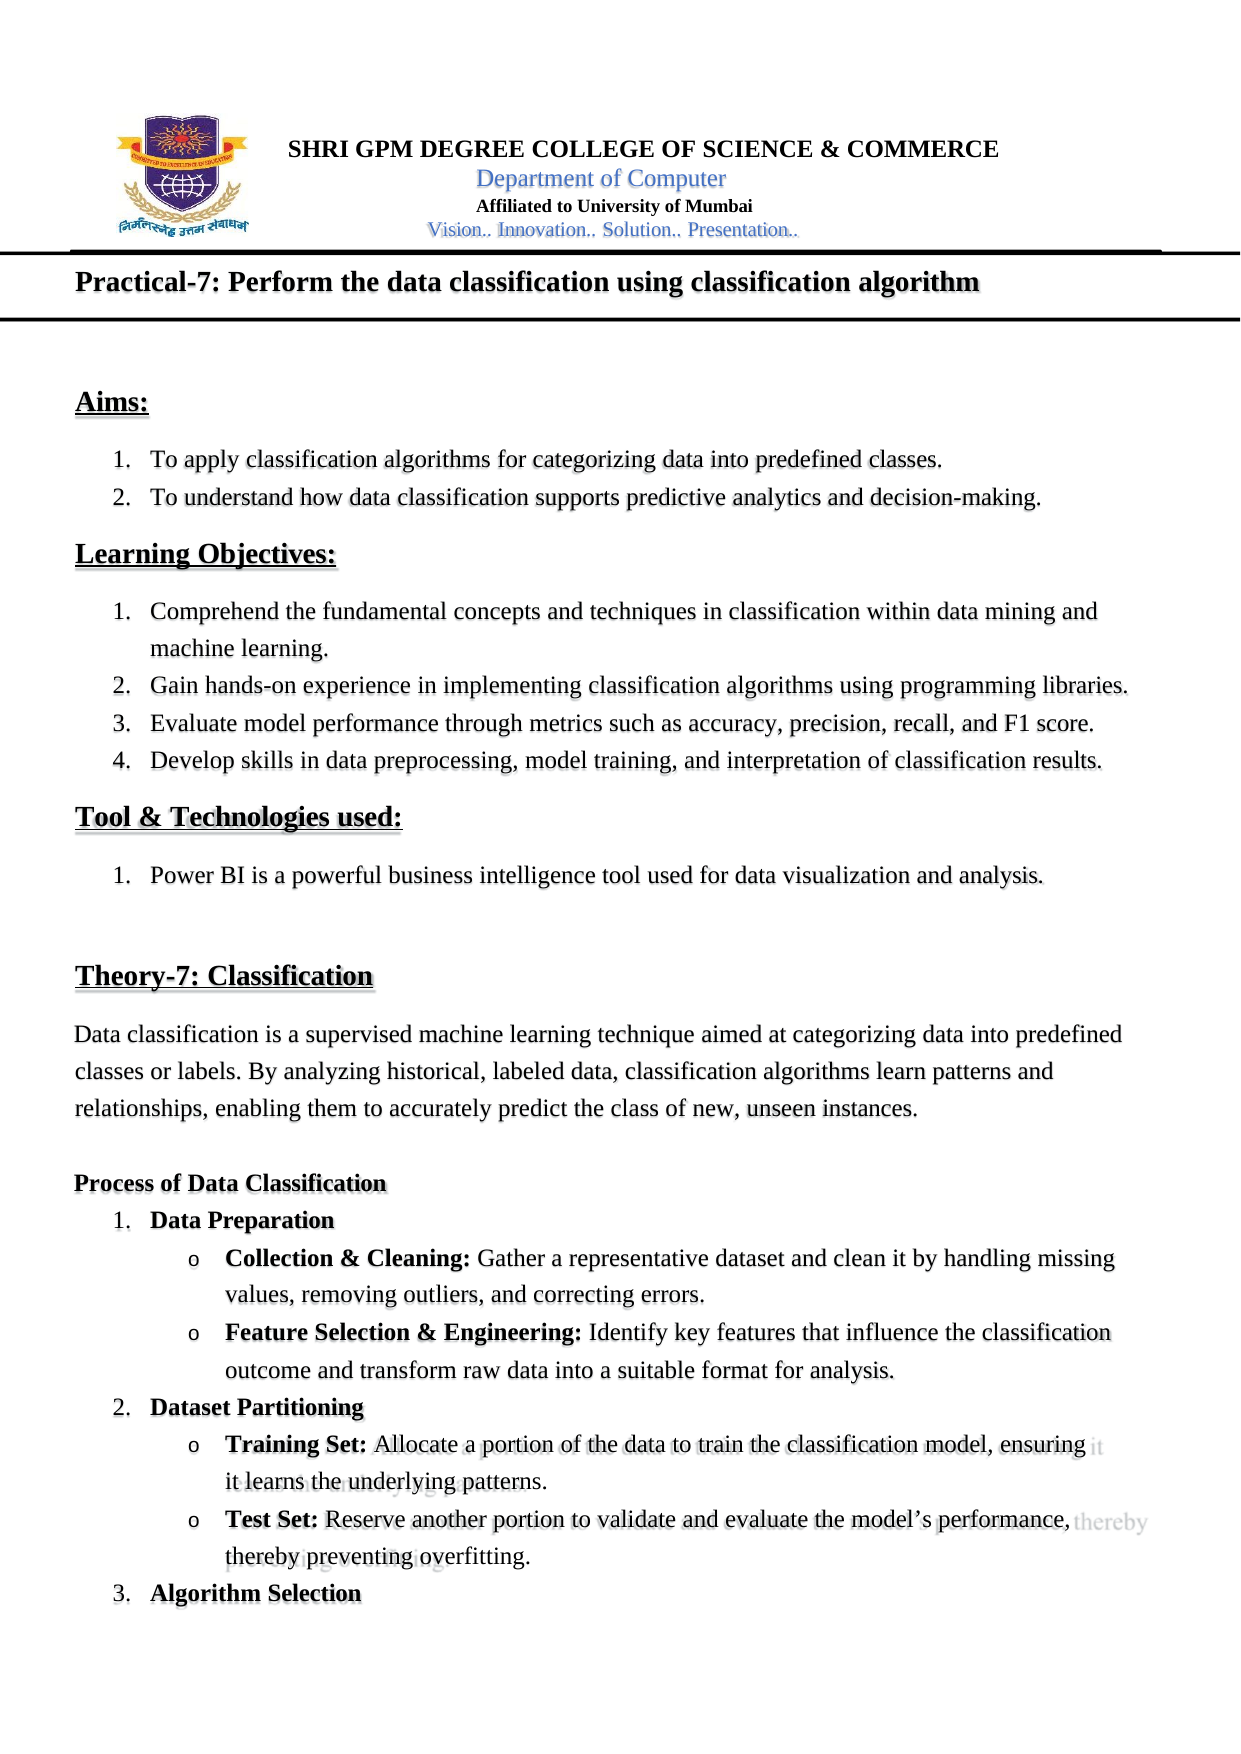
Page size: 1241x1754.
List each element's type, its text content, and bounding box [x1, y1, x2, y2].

picture [72, 391, 152, 421]
picture [0, 211, 1241, 260]
picture [187, 1257, 200, 1271]
picture [190, 1257, 196, 1265]
picture [1019, 1032, 1024, 1041]
picture [111, 487, 131, 508]
picture [111, 1398, 131, 1419]
picture [113, 1212, 132, 1233]
picture [58, 1023, 1123, 1140]
picture [391, 279, 396, 290]
picture [133, 1211, 1171, 1626]
picture [72, 965, 378, 995]
picture [331, 1032, 336, 1041]
picture [112, 1585, 131, 1606]
picture [116, 113, 249, 237]
picture [73, 271, 982, 301]
picture [113, 450, 131, 471]
picture [458, 156, 754, 210]
picture [55, 449, 1158, 907]
picture [0, 317, 1241, 322]
